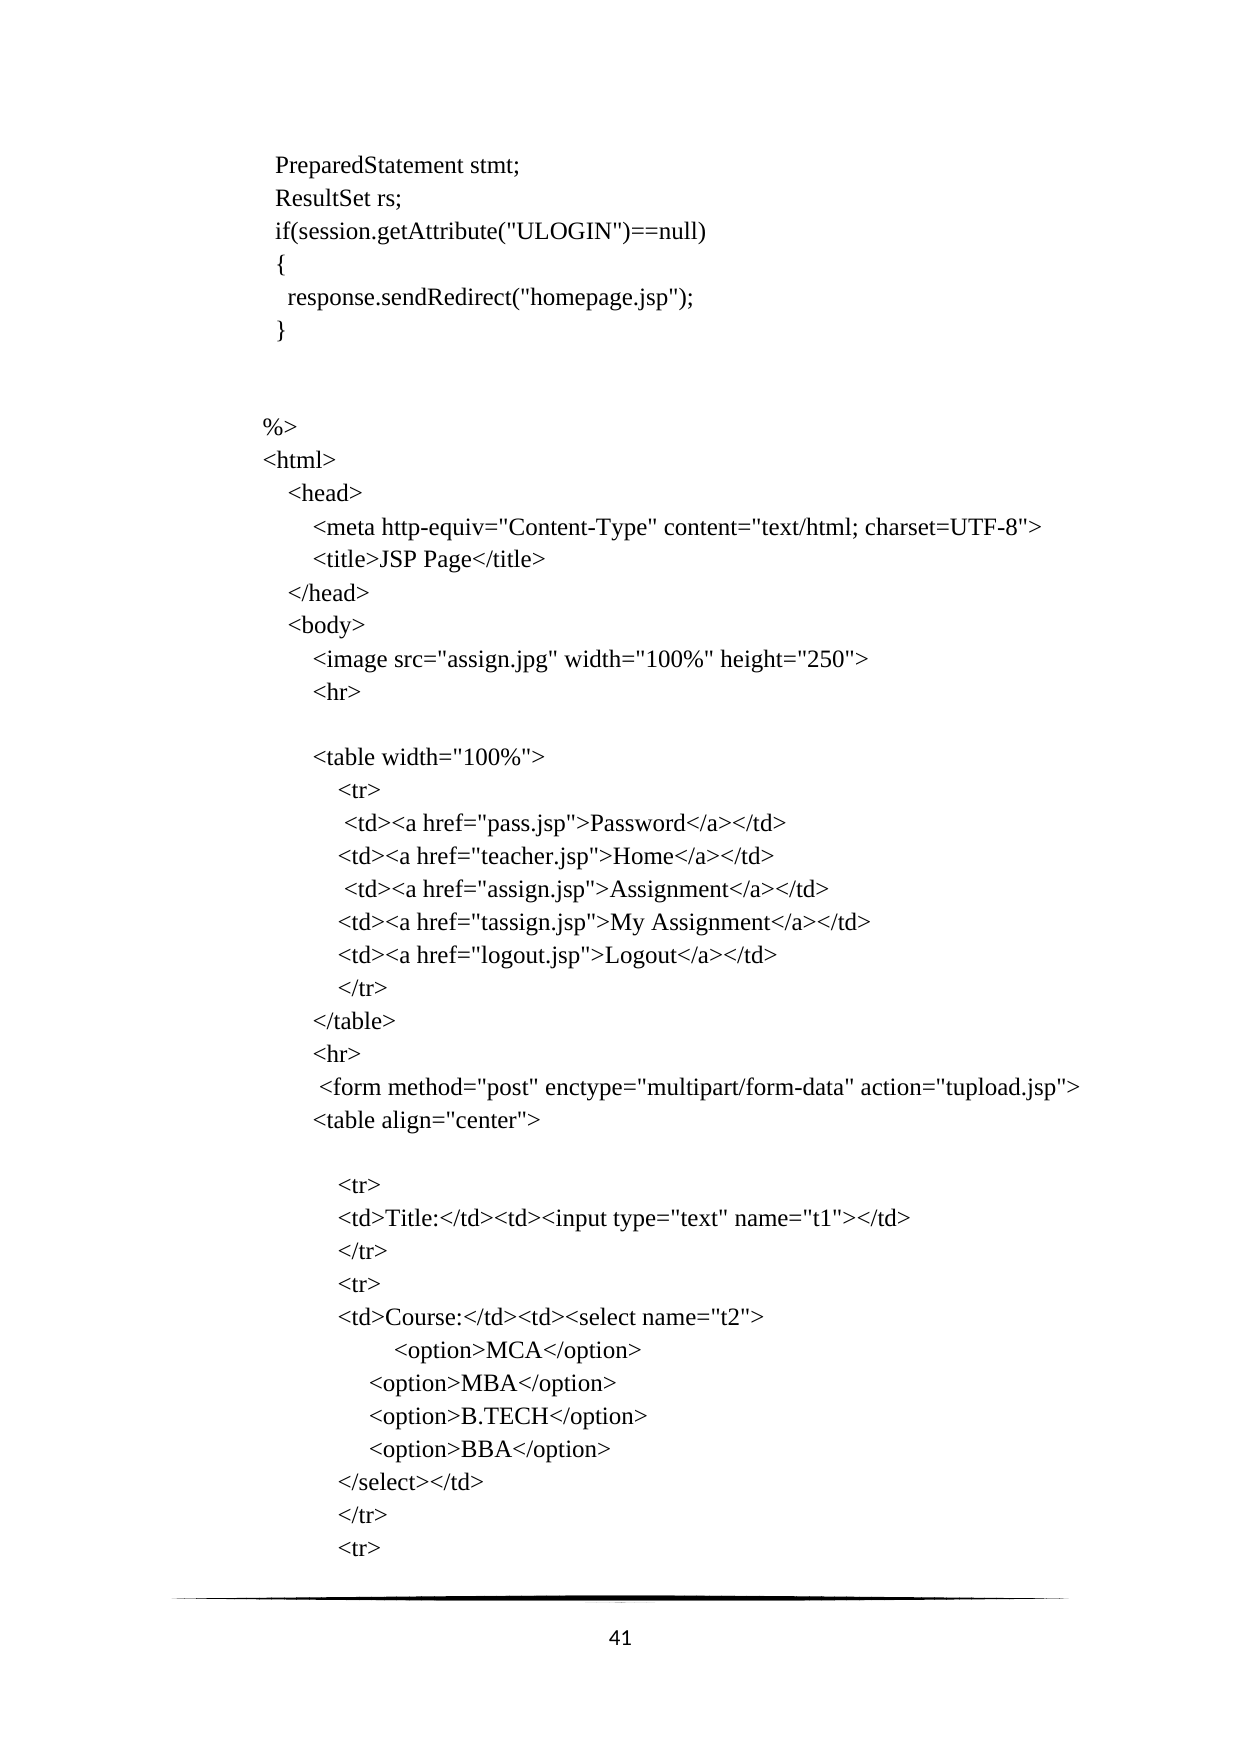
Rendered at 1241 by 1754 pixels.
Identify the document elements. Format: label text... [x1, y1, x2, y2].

list <td><a href="pass.jsp">Password</a></td> [262, 808, 1090, 837]
list <option>B.TECH</option> [262, 1401, 1090, 1430]
list <td><a href="tassign.jsp">My Assignment</a></td> [262, 907, 1090, 936]
list </tr> [262, 1501, 1090, 1529]
list <tr> [262, 1170, 1090, 1199]
list ResultSet rs; [262, 183, 1090, 212]
list PreparedStatement stmt; [262, 150, 1090, 179]
list <tr> [262, 1533, 1090, 1562]
list <option>MBA</option> [262, 1368, 1090, 1397]
list <title>JSP Page</title> [262, 544, 1090, 573]
list <hr> [262, 677, 1090, 705]
list </tr> [262, 1236, 1090, 1265]
list <image src="assign.jpg" width="100%" height="250"> [262, 644, 1090, 672]
list <form method="post" enctype="multipart/form-data" action="tupload.jsp"> [262, 1072, 1090, 1101]
list response.sendRedirect("homepage.jsp"); [262, 282, 1090, 311]
list </table> [262, 1006, 1090, 1035]
list </tr> [262, 973, 1090, 1002]
list if(session.getAttribute("ULOGIN")==null) [262, 216, 1090, 245]
list { [262, 249, 1090, 278]
list <td><a href="logout.jsp">Logout</a></td> [262, 940, 1090, 969]
list %> [262, 412, 1090, 441]
list <hr> [262, 1039, 1090, 1068]
list } [262, 315, 1090, 344]
list </select></td> [262, 1467, 1090, 1496]
list <option>MCA</option> [262, 1335, 1090, 1364]
list </head> [262, 578, 1090, 606]
list <tr> [262, 775, 1090, 804]
list <html> [262, 446, 1090, 474]
list <td><a href="assign.jsp">Assignment</a></td> [262, 874, 1090, 903]
list <td><a href="teacher.jsp">Home</a></td> [262, 841, 1090, 870]
list <td>Title:</td><td><input type="text" name="t1"></td> [262, 1203, 1090, 1232]
list <option>BBA</option> [262, 1434, 1090, 1463]
list <meta http-equiv="Content-Type" content="text/html; charset=UTF-8"> [262, 512, 1090, 540]
list <body> [262, 611, 1090, 639]
list <td>Course:</td><td><select name="t2"> [262, 1302, 1090, 1331]
list <table width="100%"> [262, 742, 1090, 771]
list <table align="center"> [262, 1105, 1090, 1134]
list <head> [262, 478, 1090, 507]
picture [171, 1594, 1069, 1603]
list <tr> [262, 1269, 1090, 1298]
